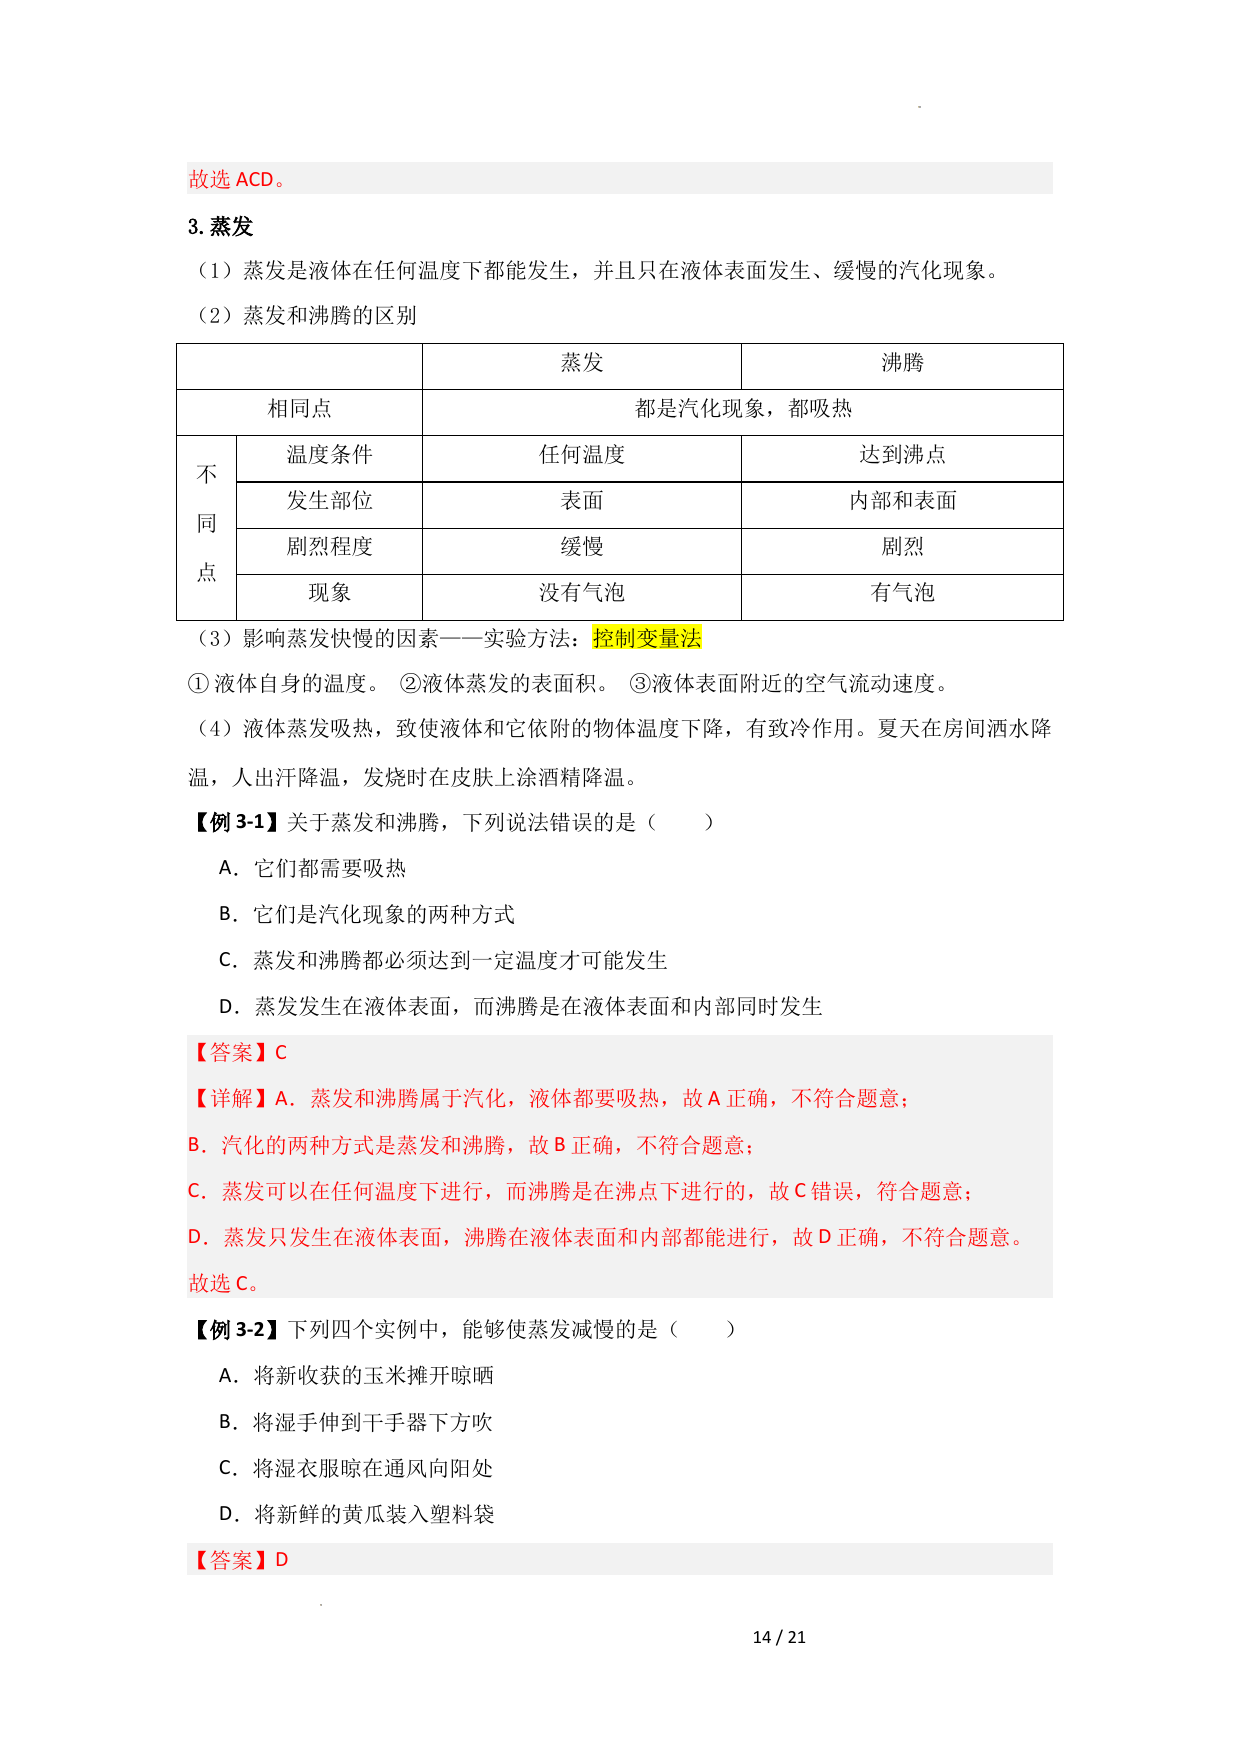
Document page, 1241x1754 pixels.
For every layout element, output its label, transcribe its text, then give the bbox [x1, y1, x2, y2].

text 故选ACD。 [187, 162, 1053, 194]
text D．蒸发发生在液体表面，而沸腾是在液体表面和内部同时发生 [219, 989, 1053, 1021]
table_cell 达到沸点 [742, 436, 1063, 481]
list ①液体自身的温度。 ②液体蒸发的表面积。 ③液体表面附近的空气流动速度。 [187, 666, 1053, 698]
list （1）蒸发是液体在任何温度下都能发生，并且只在液体表面发生、缓慢的汽化现象。 [187, 253, 1053, 286]
table_header 蒸发 [423, 344, 741, 389]
table_cell 剧烈 [742, 529, 1063, 573]
table_cell 没有气泡 [423, 575, 741, 619]
text 【答案】D [187, 1543, 1053, 1575]
table_cell 现象 [237, 575, 422, 619]
table_cell 剧烈程度 [237, 529, 422, 573]
text 【例3-1】关于蒸发和沸腾，下列说法错误的是（ ） [187, 804, 1053, 837]
table_cell 任何温度 [423, 436, 741, 481]
text B．它们是汽化现象的两种方式 [219, 897, 1053, 929]
table_header 沸腾 [742, 344, 1063, 389]
table_cell 都是汽化现象，都吸热 [423, 390, 1063, 435]
list （2）蒸发和沸腾的区别 [187, 298, 1053, 331]
table_cell 发生部位 [237, 483, 422, 527]
text C．将湿衣服晾在通风向阳处 [219, 1450, 1053, 1483]
text A．将新收获的玉米摊开晾晒 [219, 1358, 1053, 1391]
text 【答案】C [187, 1035, 1053, 1067]
table_cell 内部和表面 [742, 483, 1063, 527]
list （4）液体蒸发吸热，致使液体和它依附的物体温度下降，有致冷作用。夏天在房间洒水降温，人出汗降温，发烧时在皮肤上涂酒精降温。 [187, 711, 1053, 792]
text 【例3-2】下列四个实例中，能够使蒸发减慢的是（ ） [187, 1312, 1053, 1344]
list 3.蒸发 [187, 208, 1053, 241]
text 故选C。 [187, 1266, 1053, 1298]
table_cell 表面 [423, 483, 741, 527]
list （3）影响蒸发快慢的因素——实验方法：控制变量法 [187, 621, 1053, 653]
table_cell 不同点 [177, 436, 236, 619]
text A．它们都需要吸热 [219, 850, 1053, 883]
text C．蒸发和沸腾都必须达到一定温度才可能发生 [219, 943, 1053, 975]
text B．将湿手伸到干手器下方吹 [219, 1404, 1053, 1437]
table_cell 温度条件 [237, 436, 422, 481]
table_cell 相同点 [177, 390, 422, 435]
text B．汽化的两种方式是蒸发和沸腾，故B正确，不符合题意； [187, 1127, 1053, 1160]
text C．蒸发可以在任何温度下进行，而沸腾是在沸点下进行的，故C错误，符合题意； [187, 1173, 1053, 1206]
table_cell 有气泡 [742, 575, 1063, 619]
table_header [177, 344, 422, 389]
text 【详解】A．蒸发和沸腾属于汽化，液体都要吸热，故A正确，不符合题意； [187, 1081, 1053, 1114]
text D．蒸发只发生在液体表面，沸腾在液体表面和内部都能进行，故D正确，不符合题意。 [187, 1219, 1053, 1252]
text D．将新鲜的黄瓜装入塑料袋 [219, 1496, 1053, 1529]
table_cell 缓慢 [423, 529, 741, 573]
